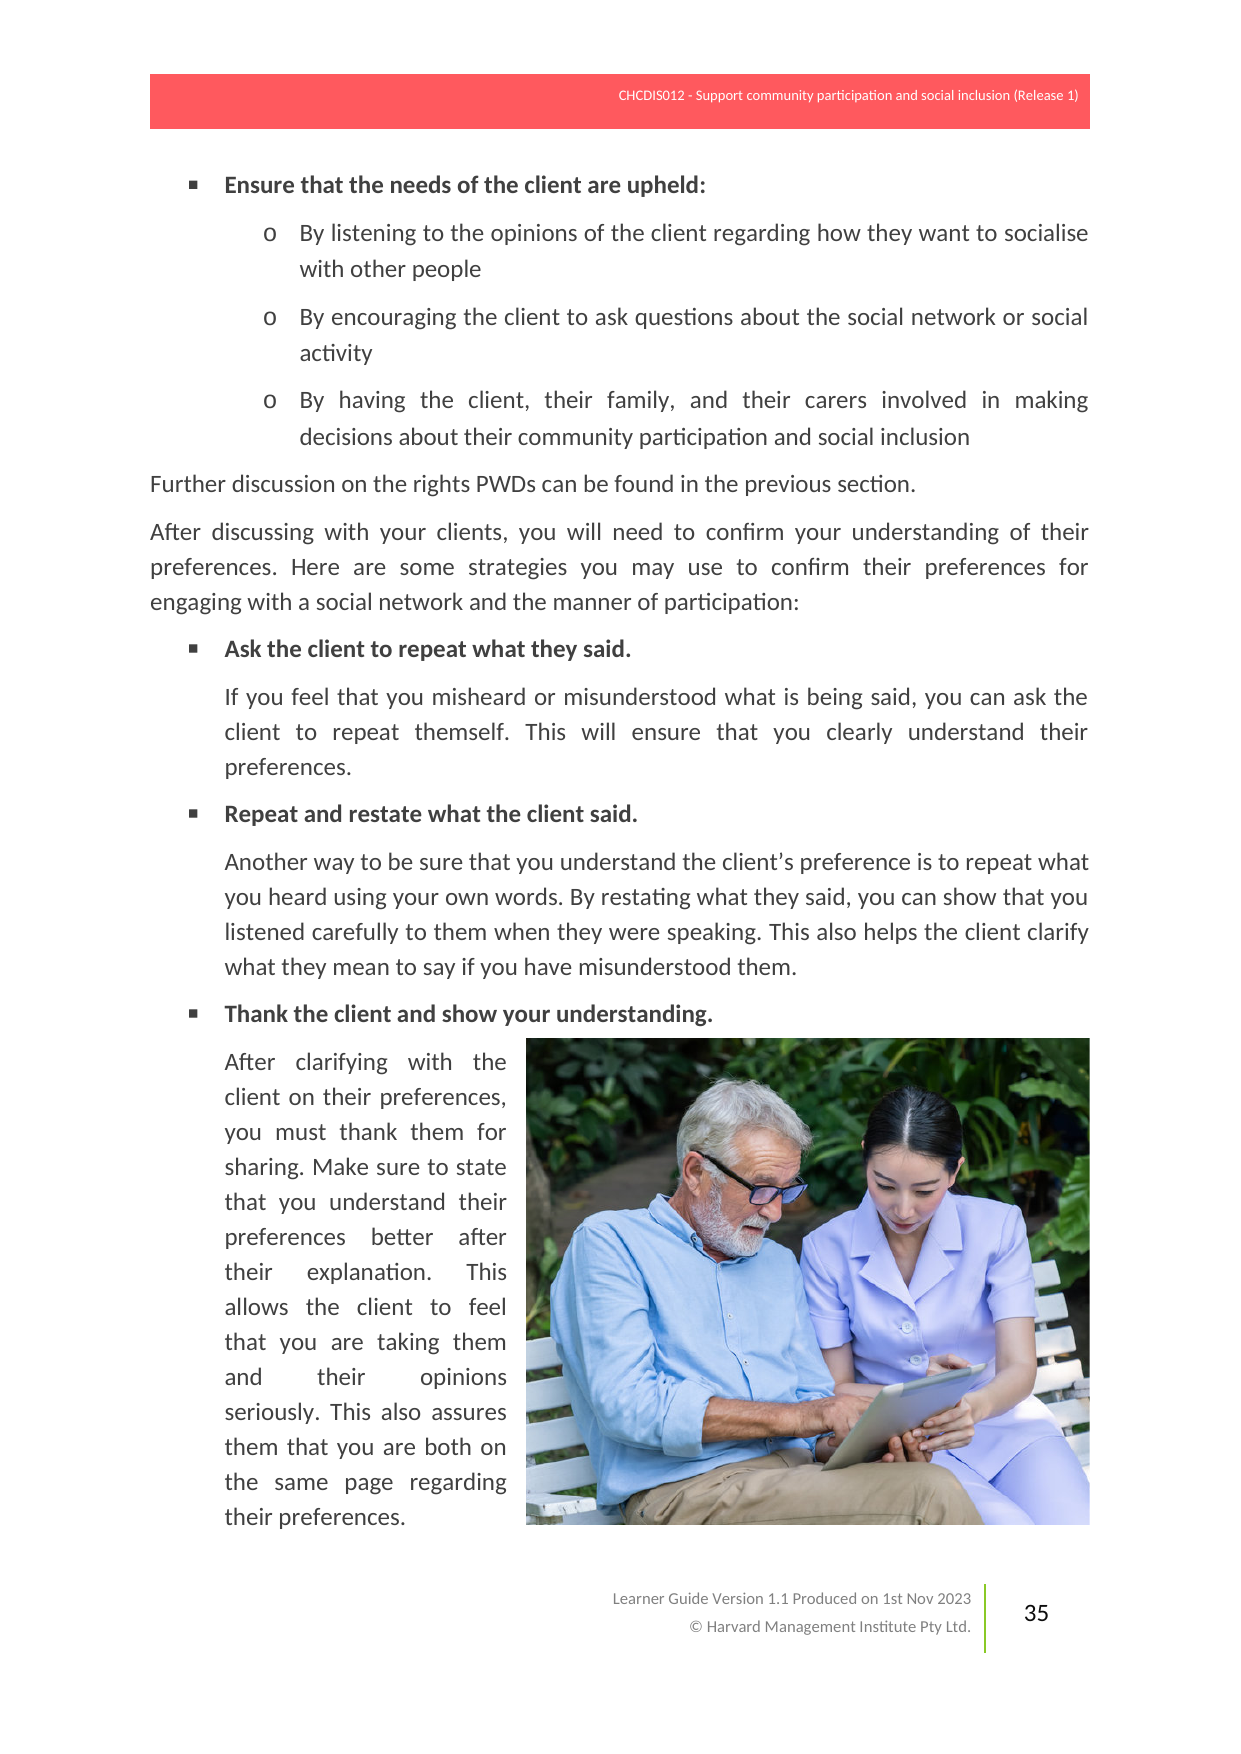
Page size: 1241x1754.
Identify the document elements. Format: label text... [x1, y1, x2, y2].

list Ensure that the needs of the client are upheld: [187, 169, 1090, 200]
list By listening to the opinions of the client regarding how they want to socialise with other people [262, 217, 1090, 284]
list Ask the client to repeat what they said. [187, 633, 1090, 664]
text Further discussion on the rights PWDs can be found in the previous section. [150, 468, 1090, 499]
list If you feel that you misheard or misunderstood what is being said, you can ask the client to repeat themself. This will ensure that you clearly understand their preferences. [224, 681, 1090, 781]
picture [526, 1038, 1090, 1525]
list By having the client, their family, and their carers involved in making decisions about their community participation and social inclusion [262, 384, 1090, 451]
list Another way to be sure that you understand the client’s preference is to repeat what you heard using your own words. By restating what they said, you can show that you listened carefully to them when they were speaking. This also helps the client clarify what they mean to say if you have misunderstood them. [224, 846, 1090, 981]
list By encouraging the client to ask questions about the social network or social activity [262, 301, 1090, 367]
list Repeat and restate what the client said. [187, 798, 1090, 829]
text After discussing with your clients, you will need to confirm your understanding of their preferences. Here are some strategies you may use to confirm their preferences for engaging with a social network and the manner of participation: [150, 516, 1090, 616]
list Thank the client and show your understanding. [187, 998, 1090, 1029]
